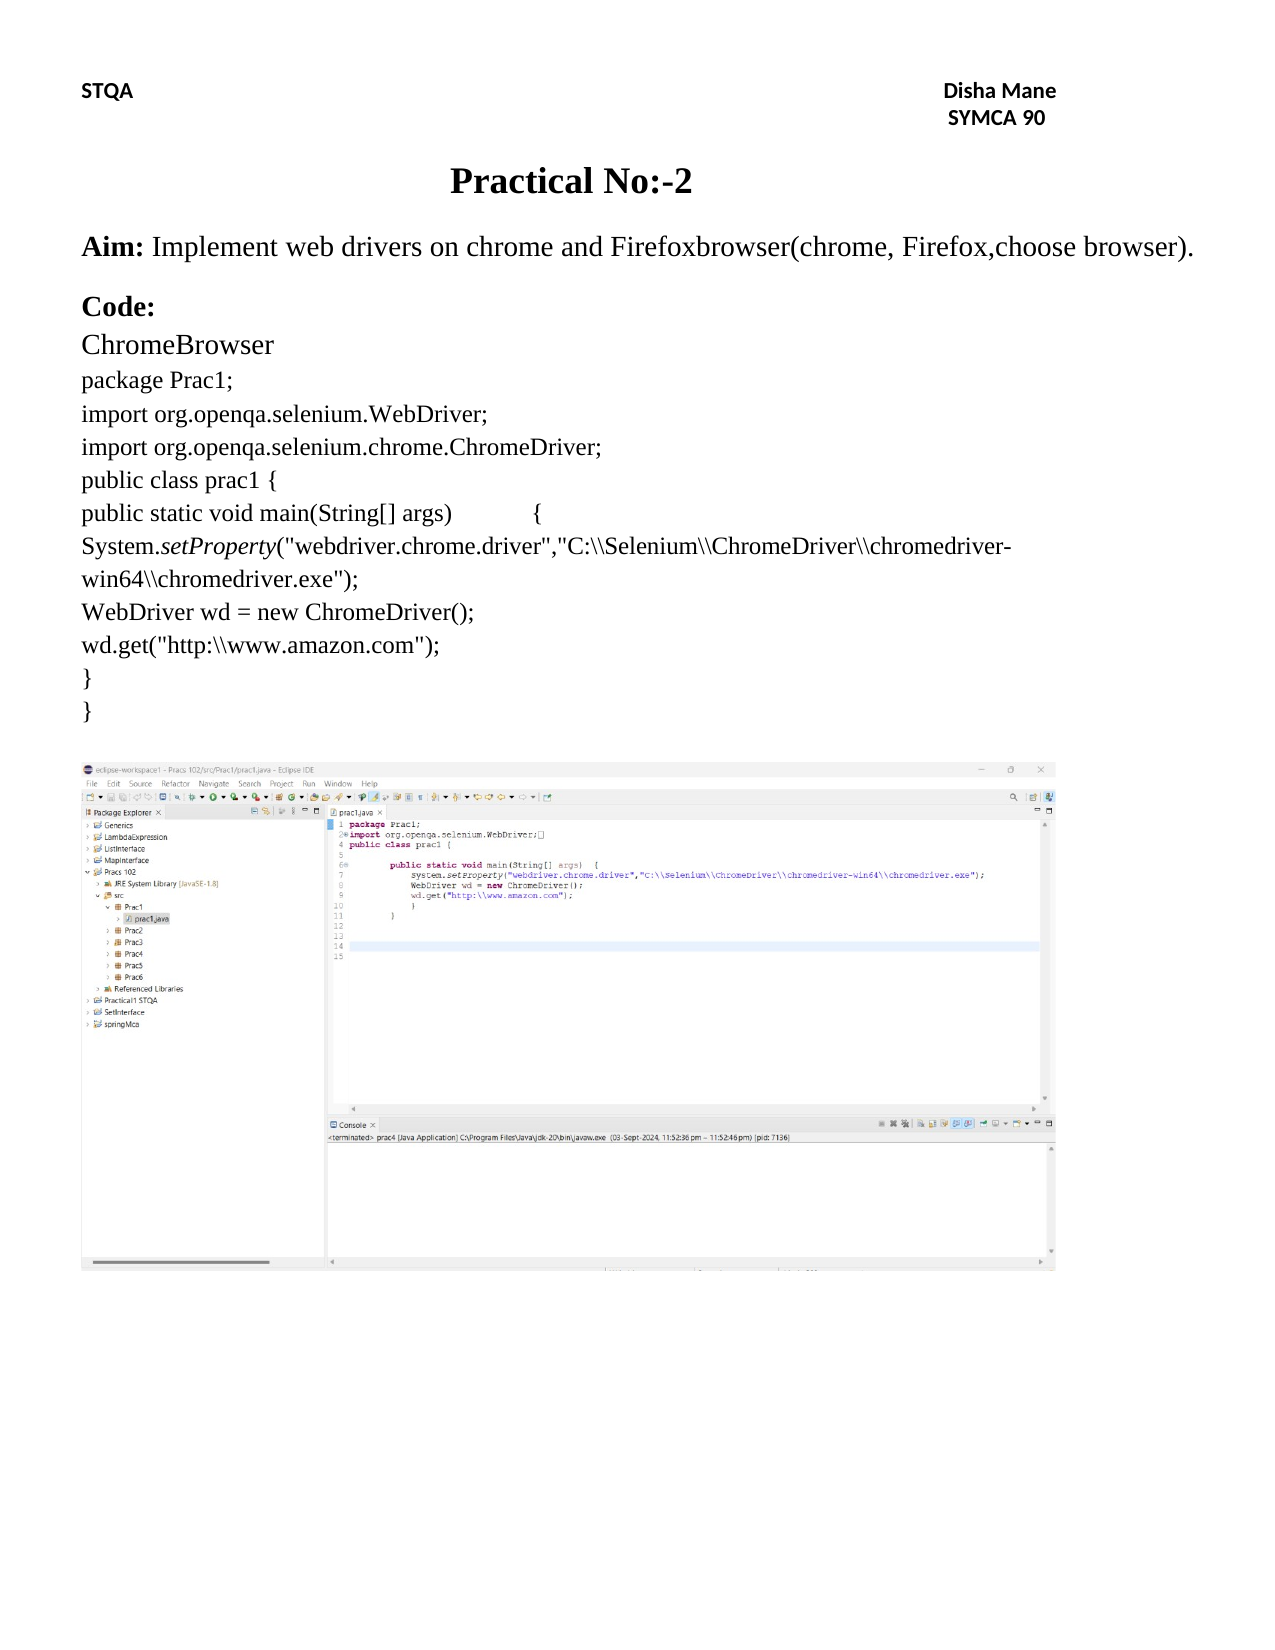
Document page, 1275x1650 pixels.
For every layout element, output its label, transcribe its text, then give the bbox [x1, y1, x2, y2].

text ChromeBrowser [81, 327, 1275, 361]
text import org.openqa.selenium.chrome.ChromeDriver; public class prac1 { [81, 432, 604, 494]
text Code: [81, 289, 1275, 322]
subtitle Practical No:-2 [0, 159, 739, 202]
text public static void main(String[] args) { System.setProperty("webdriver.chrome.driver","C:\\Selenium\\ChromeDriver\\chromedriver- win64\\chromedriver.exe"); [81, 498, 1020, 593]
text } [81, 696, 1275, 725]
text import org.openqa.selenium.WebDriver; [81, 399, 1275, 427]
text } [81, 663, 1275, 692]
text WebDriver wd = new ChromeDriver(); wd.get("http:\\www.amazon.com"); [81, 597, 474, 659]
text Aim: Implement web drivers on chrome and Firefoxbrowser(chrome, Firefox,choose browser). [81, 229, 1275, 263]
text package Prac1; [81, 366, 1275, 394]
picture [81, 762, 1056, 1271]
